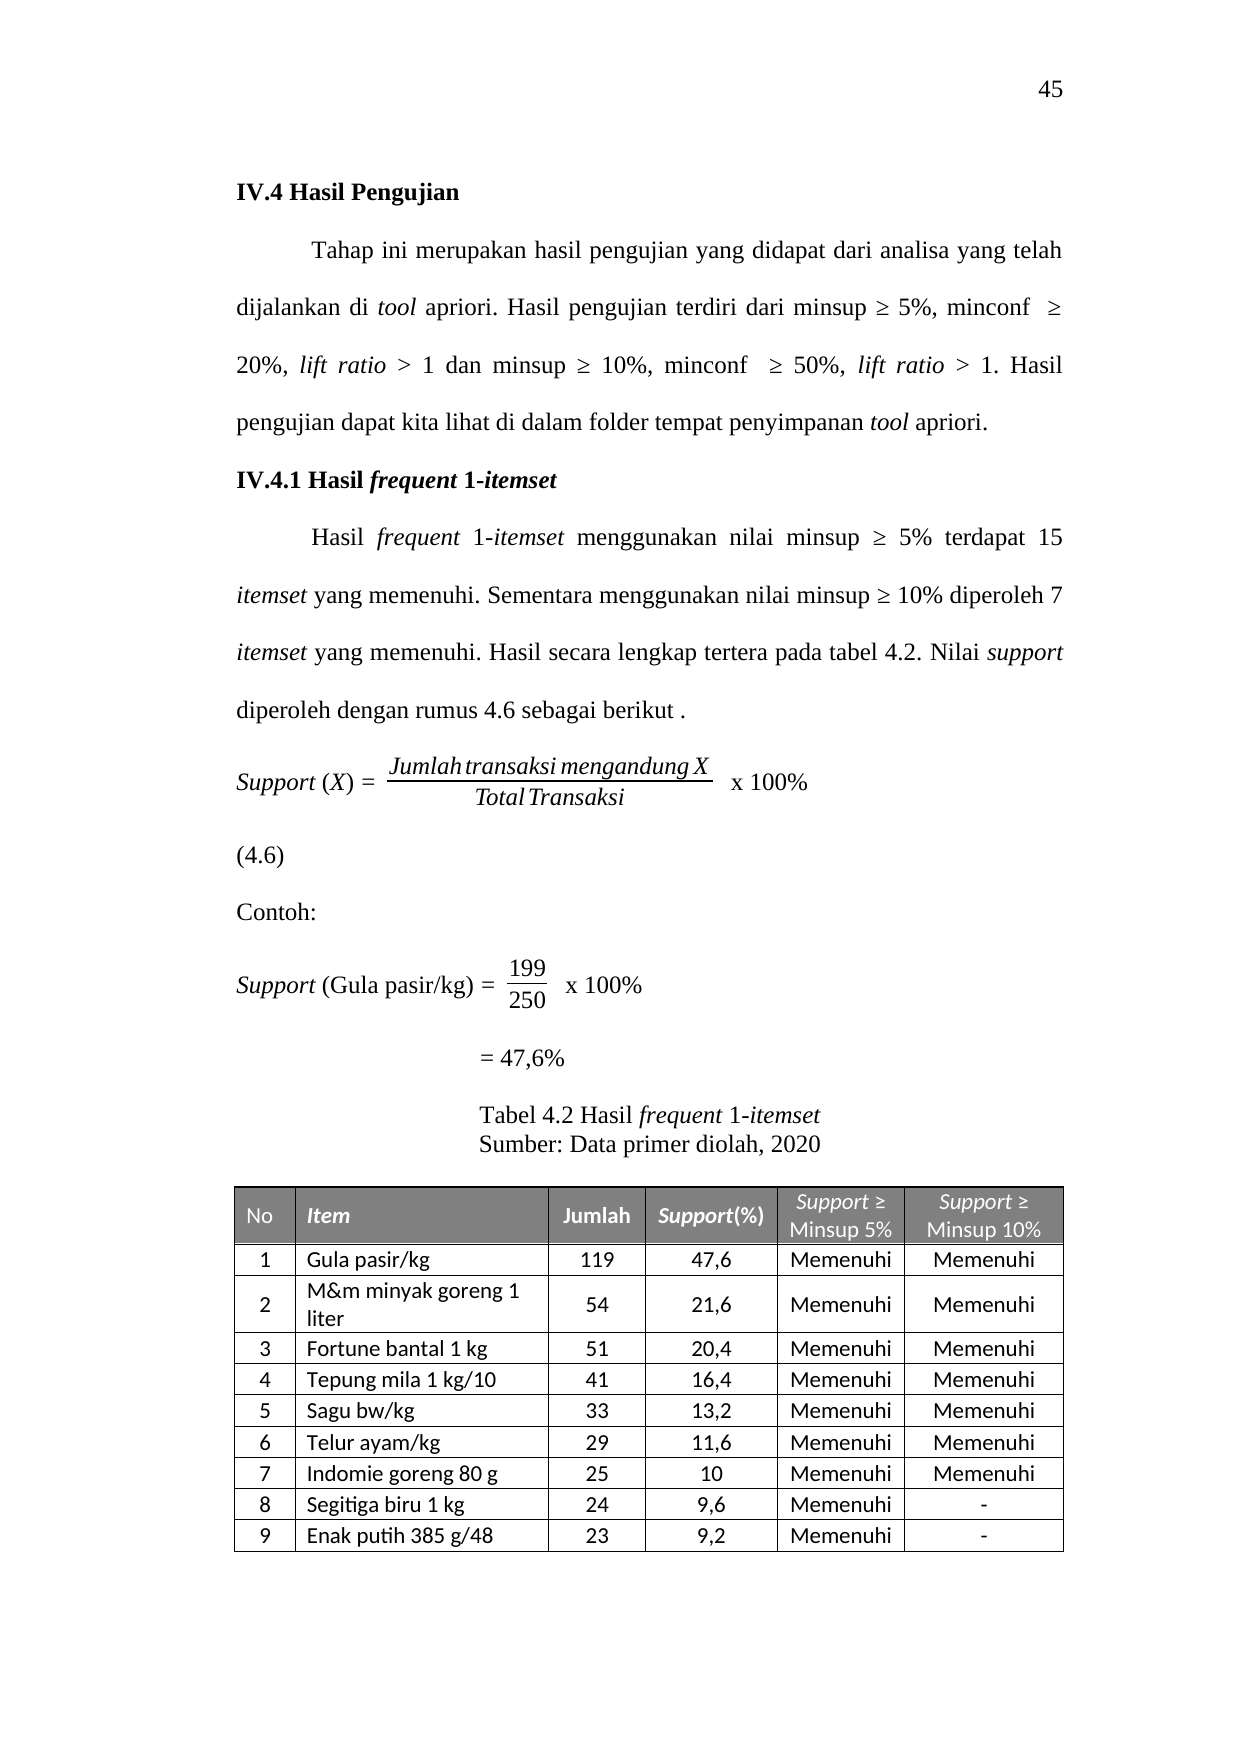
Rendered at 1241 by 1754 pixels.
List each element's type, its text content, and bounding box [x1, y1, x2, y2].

table_cell Memenuhi [778, 1489, 904, 1519]
table_cell Memenuhi [778, 1520, 904, 1551]
table_cell - [905, 1520, 1063, 1551]
table_cell 47,6 [646, 1245, 777, 1275]
text Hasil frequent 1-itemset menggunakan nilai minsup ≥ 5% terdapat 15 itemset yang memenuhi. Sementara menggunakan nilai minsup ≥ 10% diperoleh 7 itemset yang memenuhi. Hasil secara lengkap tertera pada tabel 4.2. Nilai support diperoleh dengan rumus 4.6 sebagai berikut . [236, 522, 1063, 723]
table_cell 23 [549, 1520, 645, 1551]
table_cell Memenuhi [778, 1245, 904, 1275]
table_cell Tepung mila 1 kg/10 [296, 1364, 548, 1394]
text Contoh: [236, 897, 1063, 926]
table_cell 33 [549, 1395, 645, 1426]
text Tahap ini merupakan hasil pengujian yang didapat dari analisa yang telah dijalankan di tool apriori. Hasil pengujian terdiri dari minsup ≥ 5%, minconf ≥ 20%, lift ratio > 1 dan minsup ≥ 10%, minconf ≥ 50%, lift ratio > 1. Hasil pengujian dapat kita lihat di dalam folder tempat penyimpanan tool apriori. [236, 235, 1063, 436]
table_cell 1 [235, 1245, 295, 1275]
table_cell 6 [235, 1427, 295, 1457]
table_header Support(%) [646, 1188, 777, 1243]
table_cell 11,6 [646, 1427, 777, 1457]
table_cell Memenuhi [778, 1333, 904, 1363]
table_cell Memenuhi [905, 1333, 1063, 1363]
table_cell Memenuhi [778, 1427, 904, 1457]
table_cell 8 [235, 1489, 295, 1519]
table_cell 13,2 [646, 1395, 777, 1426]
table_cell 54 [549, 1276, 645, 1332]
text Sumber: Data primer diolah, 2020 [236, 1129, 1063, 1158]
table_cell 10 [646, 1458, 777, 1488]
table_cell Memenuhi [778, 1276, 904, 1332]
table_cell Indomie goreng 80 g [296, 1458, 548, 1488]
table_cell 9,6 [646, 1489, 777, 1519]
table_header Support ≥ Minsup 10% [905, 1188, 1063, 1243]
table_header Item [296, 1188, 548, 1243]
table_cell Memenuhi [778, 1458, 904, 1488]
table_cell 41 [549, 1364, 645, 1394]
table_cell M&m minyak goreng 1 liter [296, 1276, 548, 1332]
subtitle Hasil frequent 1-itemset [236, 465, 1063, 493]
table_cell 7 [235, 1458, 295, 1488]
table_header Support ≥ Minsup 5% [778, 1188, 904, 1243]
table_cell 119 [549, 1245, 645, 1275]
table_cell Memenuhi [905, 1364, 1063, 1394]
table_cell Memenuhi [905, 1458, 1063, 1488]
table_cell Memenuhi [905, 1427, 1063, 1457]
table_cell 25 [549, 1458, 645, 1488]
table_cell Telur ayam/kg [296, 1427, 548, 1457]
table_cell 20,4 [646, 1333, 777, 1363]
table_cell Memenuhi [778, 1364, 904, 1394]
table_header Jumlah [549, 1188, 645, 1243]
table_header No [235, 1188, 295, 1243]
table_cell Memenuhi [778, 1395, 904, 1426]
table_cell 4 [235, 1364, 295, 1394]
table_cell 9 [235, 1520, 295, 1551]
table_cell 2 [235, 1276, 295, 1332]
text Support (Gula pasir/kg) = x 100% [236, 955, 1063, 1014]
table_cell 21,6 [646, 1276, 777, 1332]
table_cell 29 [549, 1427, 645, 1457]
table_cell Fortune bantal 1 kg [296, 1333, 548, 1363]
table_cell 3 [235, 1333, 295, 1363]
subtitle Hasil Pengujian [236, 177, 1063, 206]
table_cell Memenuhi [905, 1245, 1063, 1275]
table_cell 16,4 [646, 1364, 777, 1394]
table_cell 5 [235, 1395, 295, 1426]
table_cell Memenuhi [905, 1395, 1063, 1426]
table_cell 24 [549, 1489, 645, 1519]
table_cell Memenuhi [905, 1276, 1063, 1332]
table_cell 9,2 [646, 1520, 777, 1551]
text Tabel 4.2 Hasil frequent 1-itemset [236, 1100, 1063, 1129]
text Support (X) = x 100% (4.6) [236, 752, 1063, 869]
table_cell - [905, 1489, 1063, 1519]
table_cell Gula pasir/kg [296, 1245, 548, 1275]
text = 47,6% [236, 1043, 1063, 1071]
table_cell Segitiga biru 1 kg [296, 1489, 548, 1519]
table_cell 51 [549, 1333, 645, 1363]
table_cell Sagu bw/kg [296, 1395, 548, 1426]
table_cell Enak putih 385 g/48 [296, 1520, 548, 1551]
